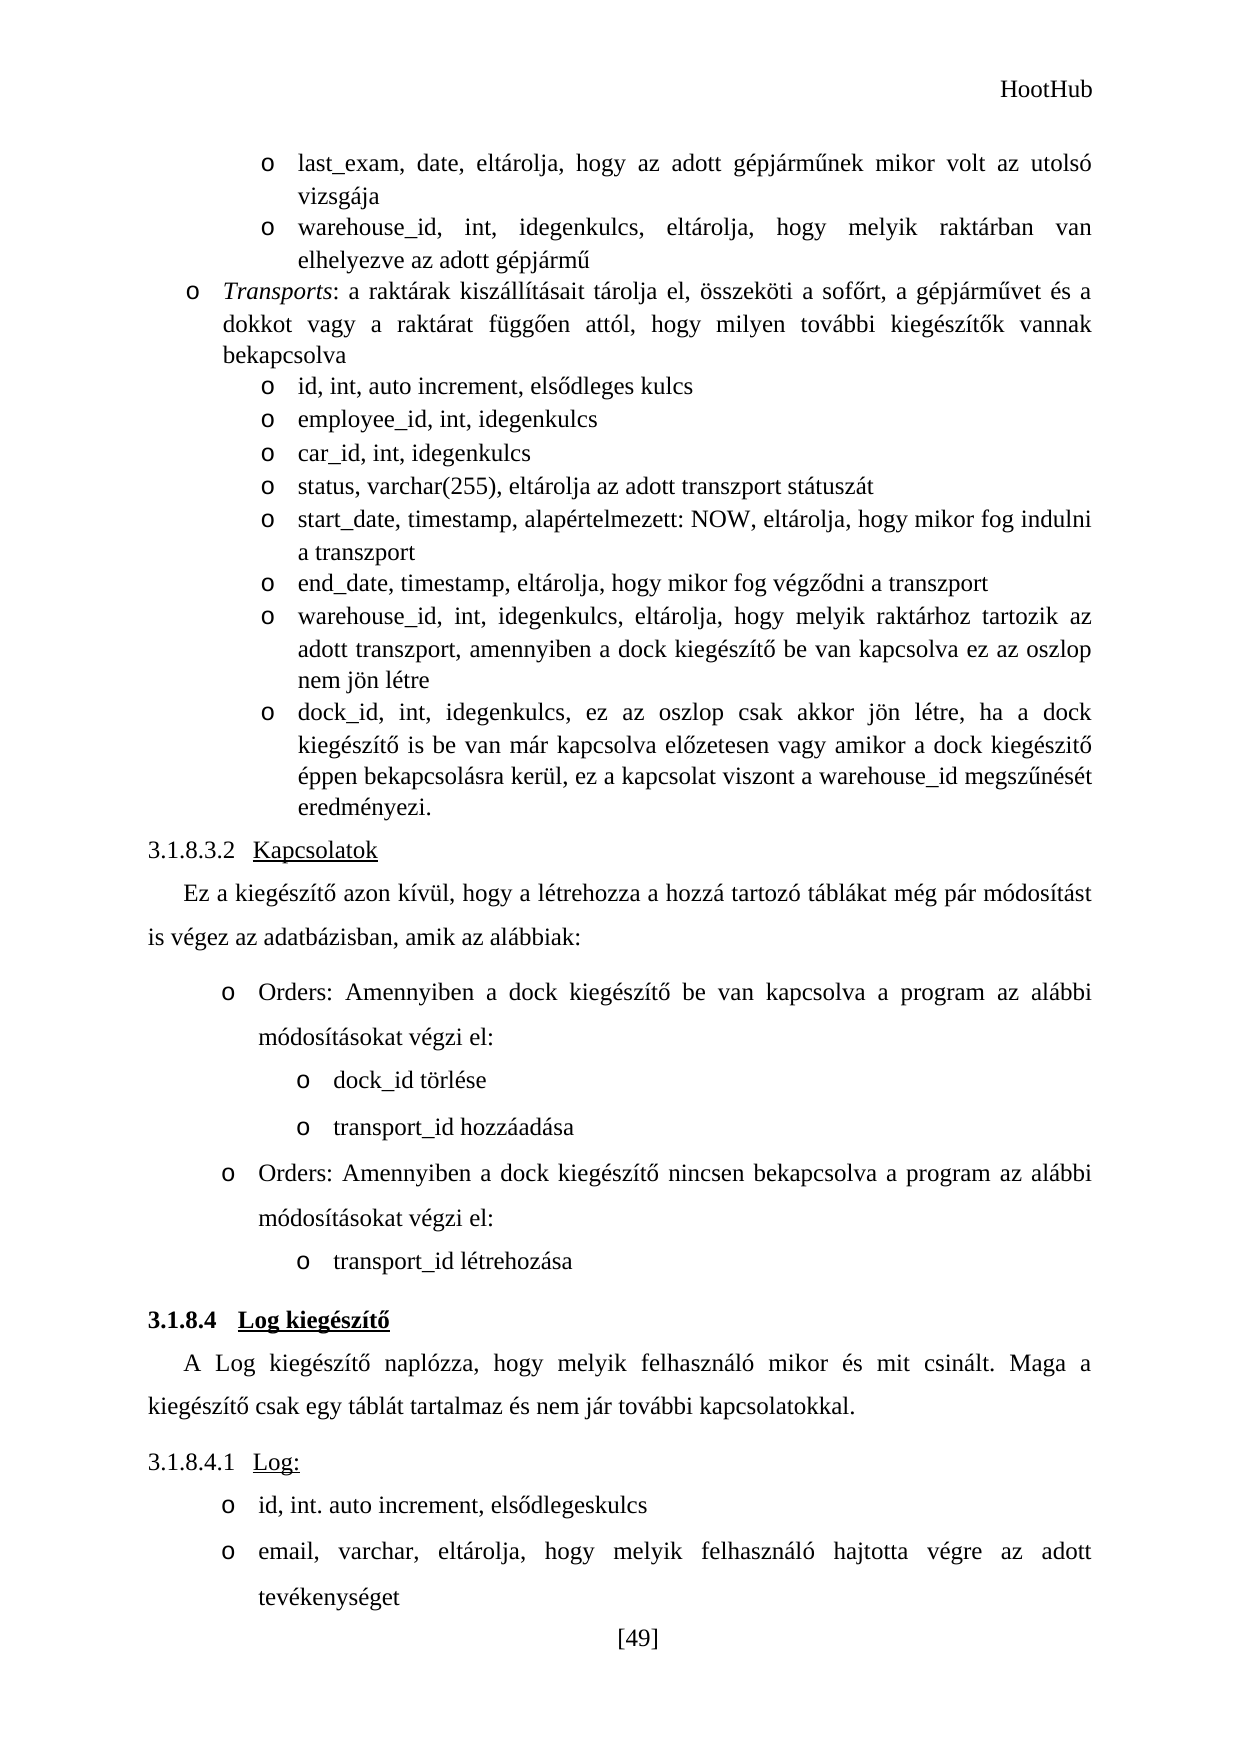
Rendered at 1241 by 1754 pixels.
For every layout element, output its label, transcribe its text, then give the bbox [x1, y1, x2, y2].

subtitle Log: [148, 1447, 1093, 1476]
list dock_id, int, idegenkulcs, ez az oszlop csak akkor jön létre, ha a dock kiegészítő is be van már kapcsolva előzetesen vagy amikor a dock kiegészitő éppen bekapcsolásra kerül, ez a kapcsolat viszont a warehouse_id megszűnését eredményezi. [260, 697, 1093, 821]
list warehouse_id, int, idegenkulcs, eltárolja, hogy melyik raktárban van elhelyezve az adott gépjármű [260, 212, 1093, 274]
list car_id, int, idegenkulcs [260, 438, 1093, 468]
list id, int, auto increment, elsődleges kulcs [260, 371, 1093, 402]
list Orders: Amennyiben a dock kiegészítő nincsen bekapcsolva a program az alábbi módosításokat végzi el: [221, 1158, 1093, 1232]
list start_date, timestamp, alapértelmezett: NOW, eltárolja, hogy mikor fog indulni a transzport [260, 504, 1093, 566]
list dock_id törlése [296, 1066, 1093, 1096]
list transport_id létrehozása [296, 1246, 1093, 1277]
list status, varchar(255), eltárolja az adott transzport státuszát [260, 471, 1093, 502]
list id, int. auto increment, elsődlegeskulcs [221, 1490, 1093, 1521]
text Ez a kiegészítő azon kívül, hogy a létrehozza a hozzá tartozó táblákat még pár módosítást is végez az adatbázisban, amik az alábbiak: [148, 878, 1093, 950]
list employee_id, int, idegenkulcs [260, 404, 1093, 435]
list last_exam, date, eltárolja, hogy az adott gépjárműnek mikor volt az utolsó vizsgája [260, 148, 1093, 209]
list Transports: a raktárak kiszállításait tárolja el, összeköti a sofőrt, a gépjárművet és a dokkot vagy a raktárat függően attól, hogy milyen további kiegészítők vannak bekapcsolva [185, 276, 1093, 369]
list Orders: Amennyiben a dock kiegészítő be van kapcsolva a program az alábbi módosításokat végzi el: [221, 977, 1093, 1051]
list end_date, timestamp, eltárolja, hogy mikor fog végződni a transzport [260, 568, 1093, 599]
list warehouse_id, int, idegenkulcs, eltárolja, hogy melyik raktárhoz tartozik az adott transzport, amennyiben a dock kiegészítő be van kapcsolva ez az oszlop nem jön létre [260, 601, 1093, 694]
list email, varchar, eltárolja, hogy melyik felhasználó hajtotta végre az adott tevékenységet [221, 1536, 1093, 1610]
text A Log kiegészítő naplózza, hogy melyik felhasználó mikor és mit csinált. Maga a kiegészítő csak egy táblát tartalmaz és nem jár további kapcsolatokkal. [148, 1348, 1093, 1420]
subtitle Log kiegészítő [148, 1305, 1093, 1334]
subtitle Kapcsolatok [148, 835, 1093, 864]
list transport_id hozzáadása [296, 1112, 1093, 1143]
